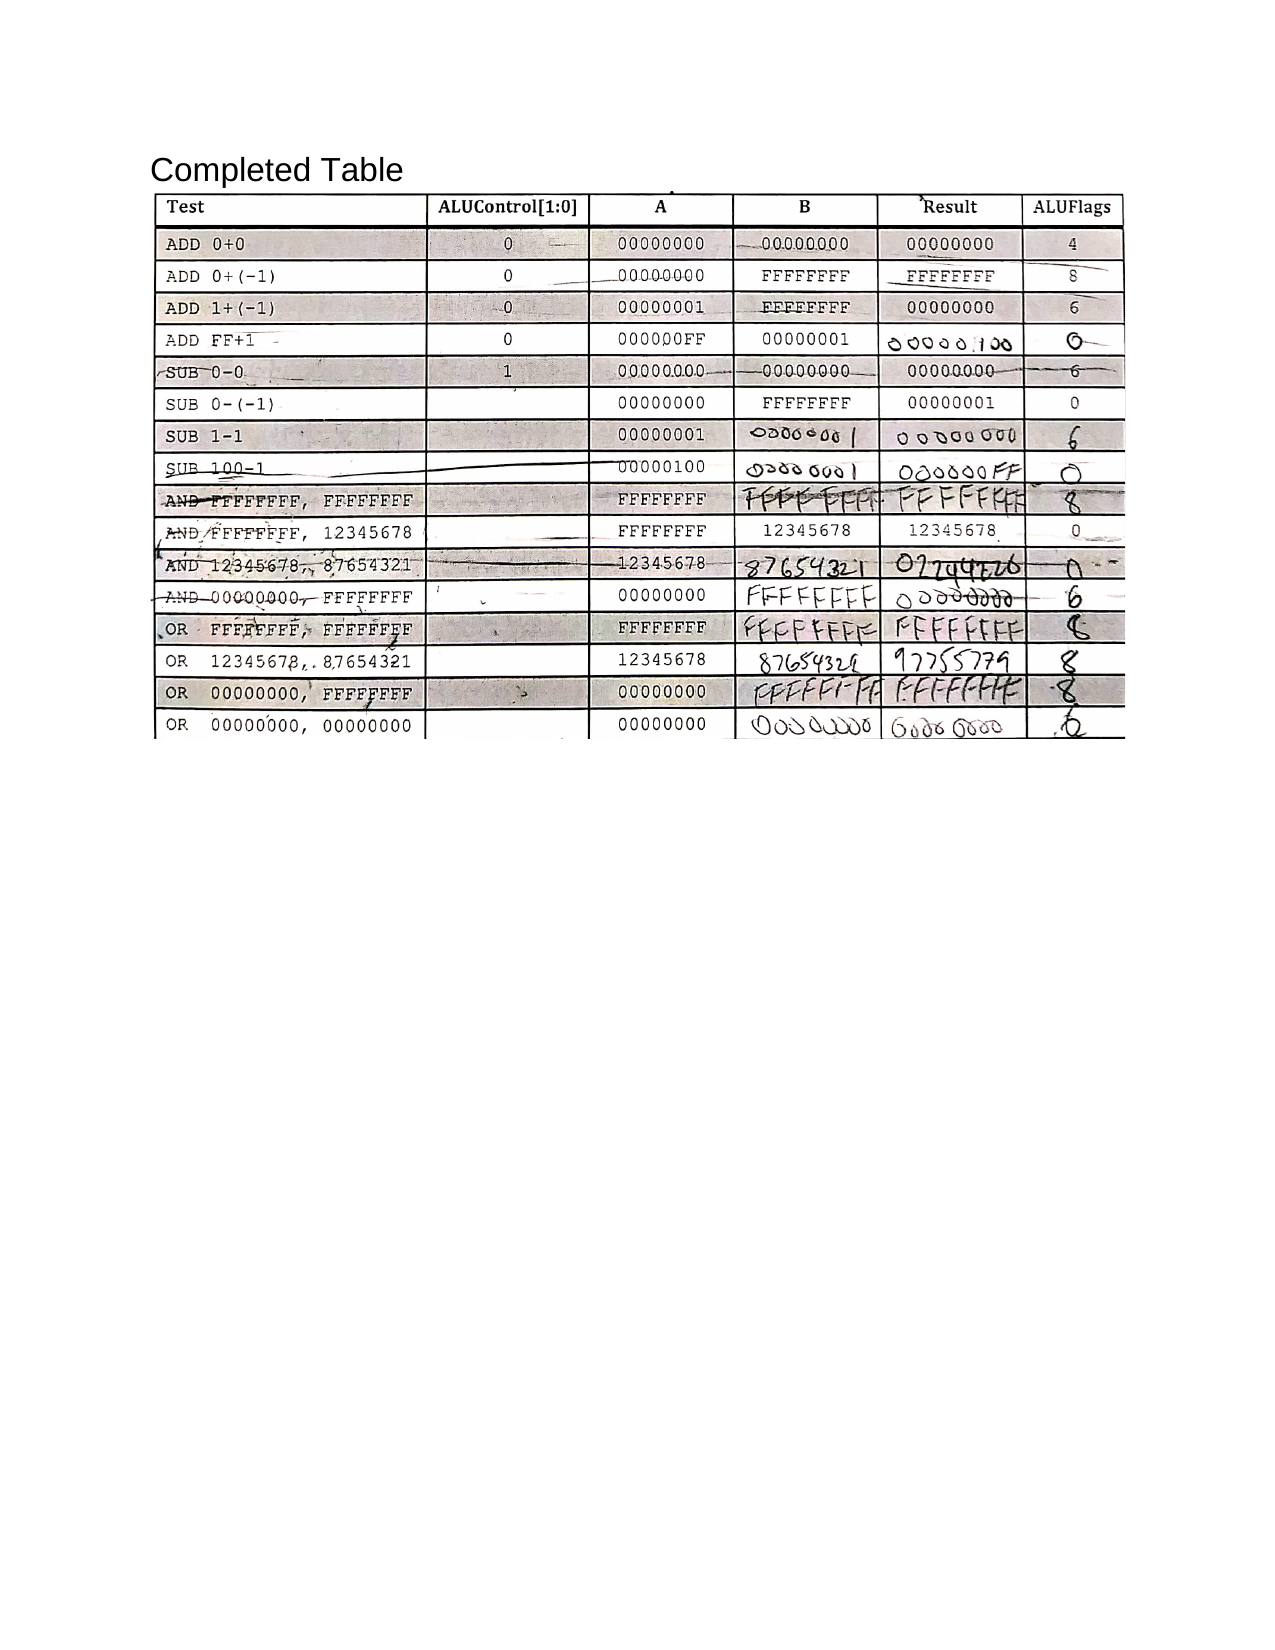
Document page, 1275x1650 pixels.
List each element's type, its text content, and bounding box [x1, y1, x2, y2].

subtitle Completed Table [150, 150, 1125, 188]
